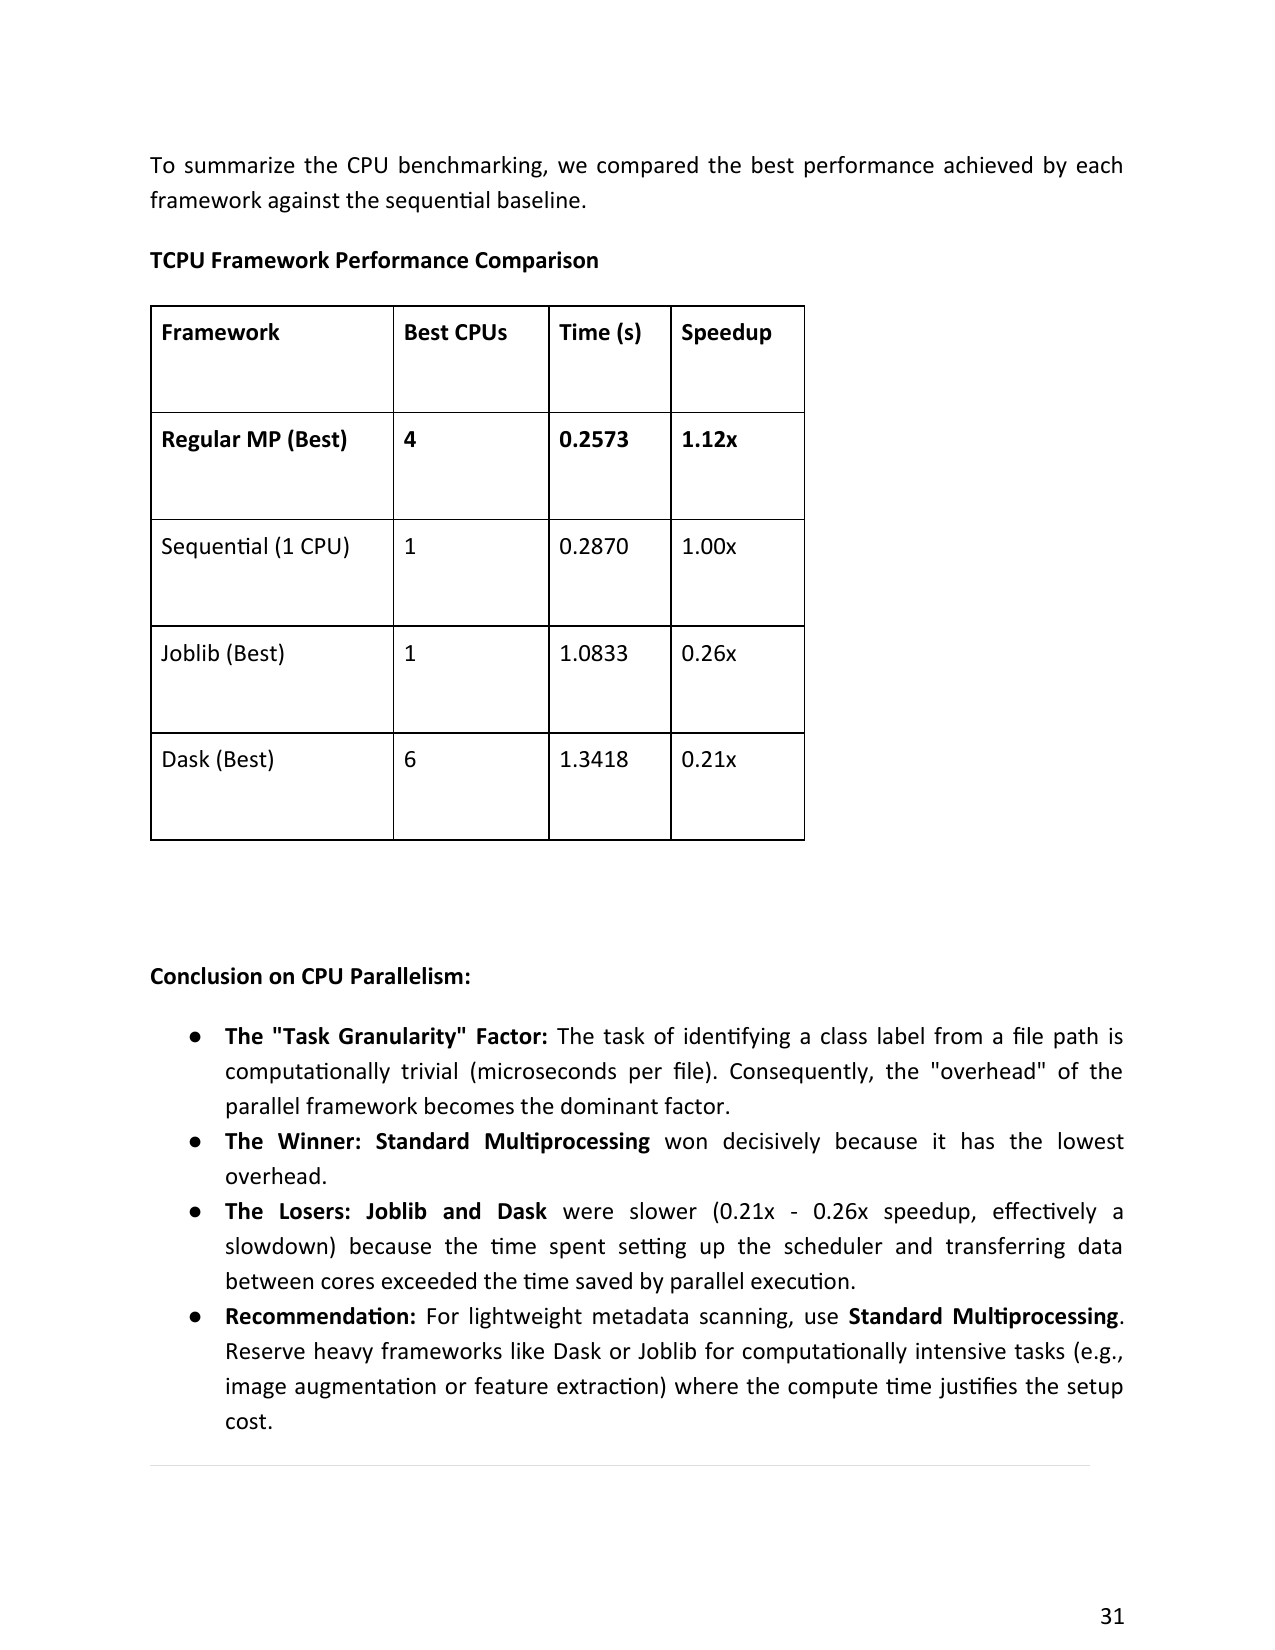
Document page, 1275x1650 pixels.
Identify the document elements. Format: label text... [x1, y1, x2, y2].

table_cell Dask (Best) [152, 734, 393, 839]
table_cell 1.0833 [550, 627, 670, 732]
table_header Framework [152, 307, 393, 412]
table_header Best CPUs [394, 307, 548, 412]
table_cell 0.26x [672, 627, 804, 732]
table_header Speedup [672, 307, 804, 412]
table_cell Sequential (1 CPU) [152, 520, 393, 625]
list The Winner: Standard Multiprocessing won decisively because it has the lowest overhead. [187, 1125, 1125, 1191]
table_cell 1.00x [672, 520, 804, 625]
table_cell Joblib (Best) [152, 627, 393, 732]
table_cell 0.2573 [550, 413, 670, 518]
table_cell 1 [394, 627, 548, 732]
table_cell Regular MP (Best) [152, 413, 393, 518]
list Recommendation: For lightweight metadata scanning, use Standard Multiprocessing. Reserve heavy frameworks like Dask or Joblib for computationally intensive tasks (e.g., image augmentation or feature extraction) where the compute time justifies the setup cost. [187, 1300, 1125, 1436]
text To summarize the CPU benchmarking, we compared the best performance achieved by each framework against the sequential baseline. [150, 150, 1125, 216]
list The "Task Granularity" Factor: The task of identifying a class label from a file path is computationally trivial (microseconds per file). Consequently, the "overhead" of the parallel framework becomes the dominant factor. [187, 1020, 1125, 1121]
table_cell 1.3418 [550, 734, 670, 839]
list The Losers: Joblib and Dask were slower (0.21x - 0.26x speedup, effectively a slowdown) because the time spent setting up the scheduler and transferring data between cores exceeded the time saved by parallel execution. [187, 1195, 1125, 1296]
table_cell 0.21x [672, 734, 804, 839]
table_cell 0.2870 [550, 520, 670, 625]
table_header Time (s) [550, 307, 670, 412]
table_cell 1.12x [672, 413, 804, 518]
text TCPU Framework Performance Comparison [150, 245, 1125, 276]
table_cell 4 [394, 413, 548, 518]
table_cell 1 [394, 520, 548, 625]
table_cell 6 [394, 734, 548, 839]
text Conclusion on CPU Parallelism: [150, 960, 1125, 991]
